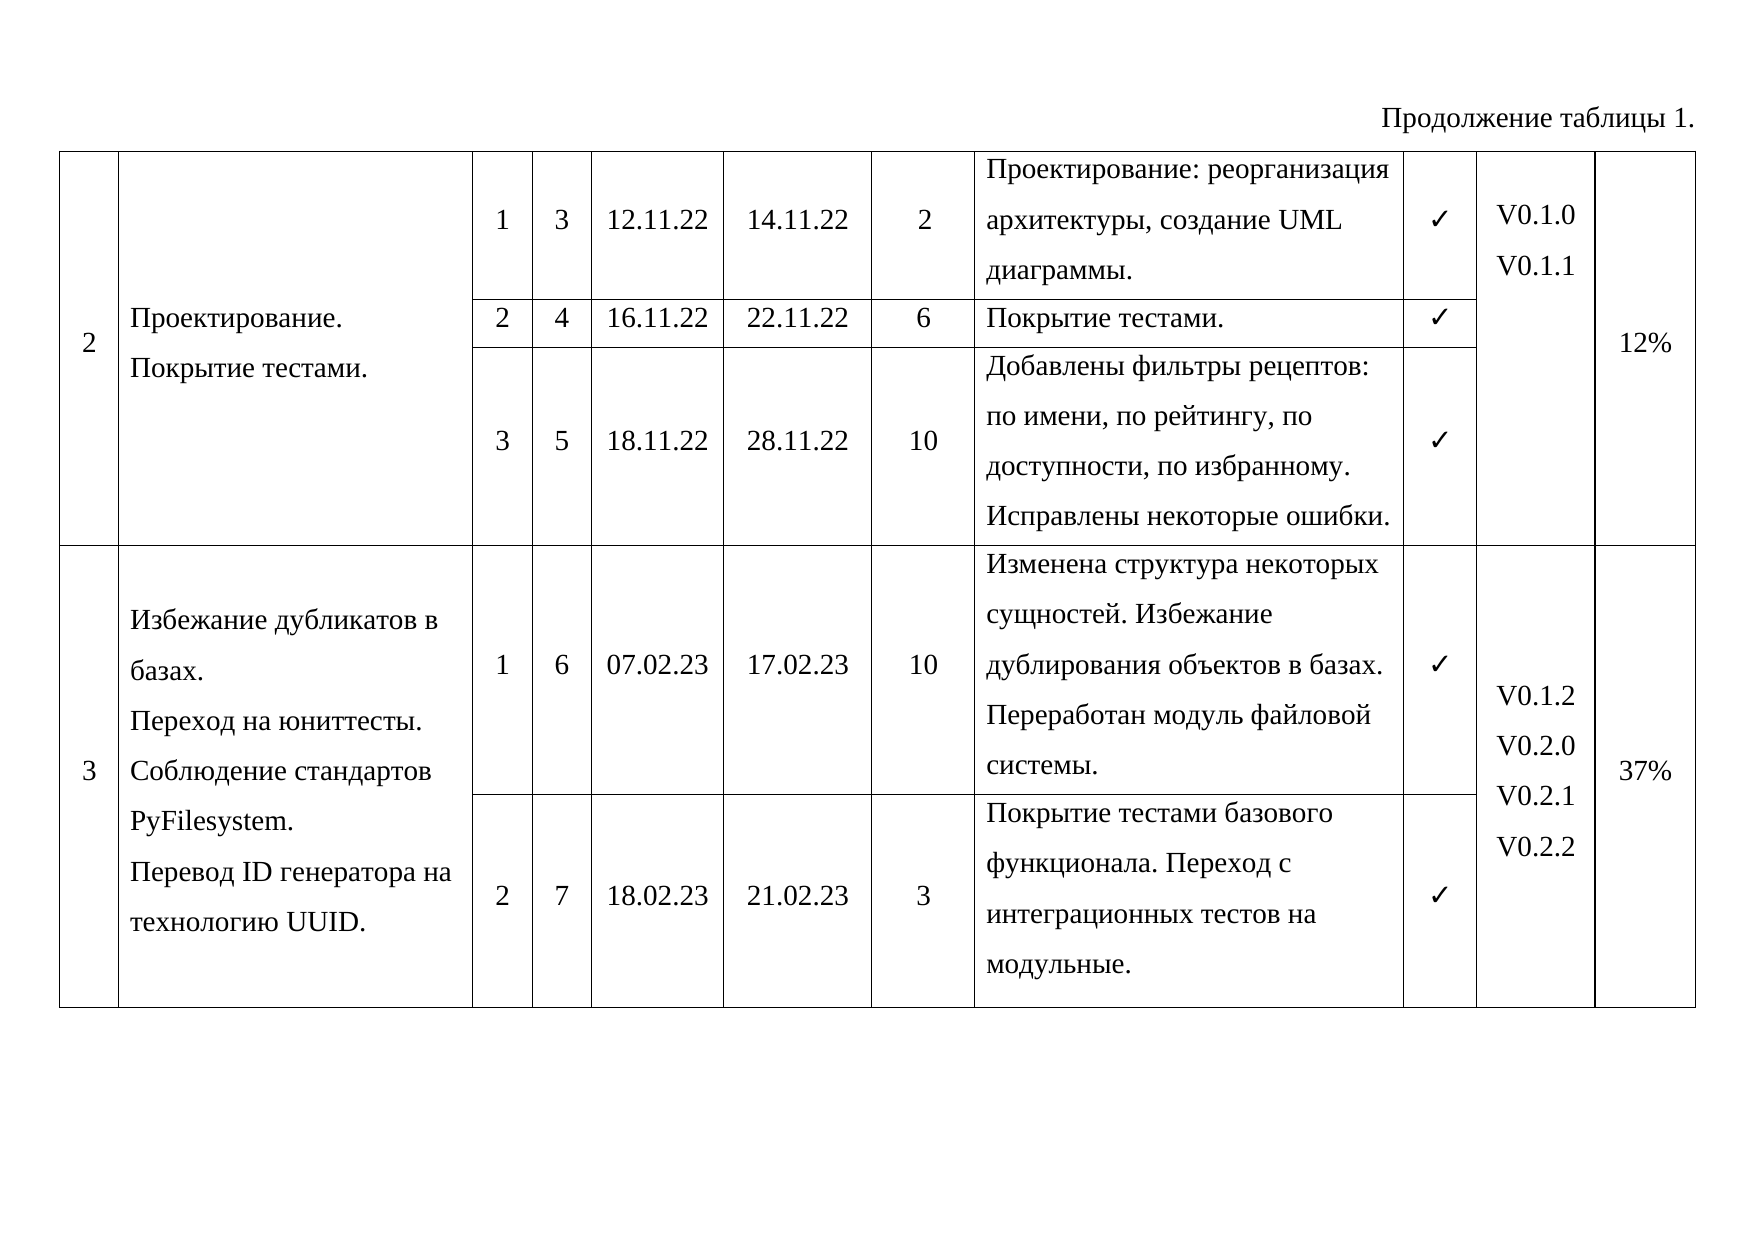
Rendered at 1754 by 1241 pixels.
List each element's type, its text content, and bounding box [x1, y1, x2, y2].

table_cell 10 [872, 546, 974, 794]
table_cell 7 [533, 795, 591, 1007]
table_cell 21.02.23 [724, 795, 871, 1007]
table_cell Покрытие тестами. [975, 300, 1403, 347]
table_cell 6 [872, 300, 974, 347]
table_cell ✓ [1404, 546, 1476, 794]
text Продолжение таблицы 1. [59, 100, 1695, 134]
table_header 3 [533, 152, 591, 299]
table_cell ✓ [1404, 795, 1476, 1007]
table_cell 37% [1596, 546, 1695, 1007]
table_cell 07.02.23 [592, 546, 723, 794]
table_cell 10 [872, 348, 974, 545]
table_cell 18.02.23 [592, 795, 723, 1007]
table_cell 16.11.22 [592, 300, 723, 347]
table_header 2 [872, 152, 974, 299]
table_cell 3 [473, 348, 532, 545]
table_header 2 [60, 152, 118, 545]
table_cell 4 [533, 300, 591, 347]
table_cell 17.02.23 [724, 546, 871, 794]
table_header Проектирование: реорганизация архитектуры, создание UML диаграммы. [975, 152, 1403, 299]
table_cell 28.11.22 [724, 348, 871, 545]
table_cell 3 [872, 795, 974, 1007]
table_cell Изменена структура некоторых сущностей. Избежание дублирования объектов в базах. Переработан модуль файловой системы. [975, 546, 1403, 794]
table_header 14.11.22 [724, 152, 871, 299]
table_cell V0.1.2 V0.2.0 V0.2.1 V0.2.2 [1477, 546, 1594, 1007]
table_cell Избежание дубликатов в базах. Переход на юниттесты. Соблюдение стандартов PyFilesystem. Перевод ID генератора на технологию UUID. [119, 546, 472, 1007]
table_header V0.1.0 V0.1.1 [1477, 152, 1594, 545]
table_header 1 [473, 152, 532, 299]
table_cell 3 [60, 546, 118, 1007]
table_cell Добавлены фильтры рецептов: по имени, по рейтингу, по доступности, по избранному. Исправлены некоторые ошибки. [975, 348, 1403, 545]
table_cell 5 [533, 348, 591, 545]
table_header 12.11.22 [592, 152, 723, 299]
table_cell 2 [473, 300, 532, 347]
table_header 12% [1596, 152, 1695, 545]
table_cell 1 [473, 546, 532, 794]
table_header ✓ [1404, 152, 1476, 299]
table_header Проектирование. Покрытие тестами. [119, 152, 472, 545]
table_cell Покрытие тестами базового функционала. Переход с интеграционных тестов на модульные. [975, 795, 1403, 1007]
table_cell ✓ [1404, 348, 1476, 545]
table_cell 18.11.22 [592, 348, 723, 545]
table_cell 6 [533, 546, 591, 794]
table_cell 22.11.22 [724, 300, 871, 347]
table_cell 2 [473, 795, 532, 1007]
table_cell ✓ [1404, 300, 1476, 347]
